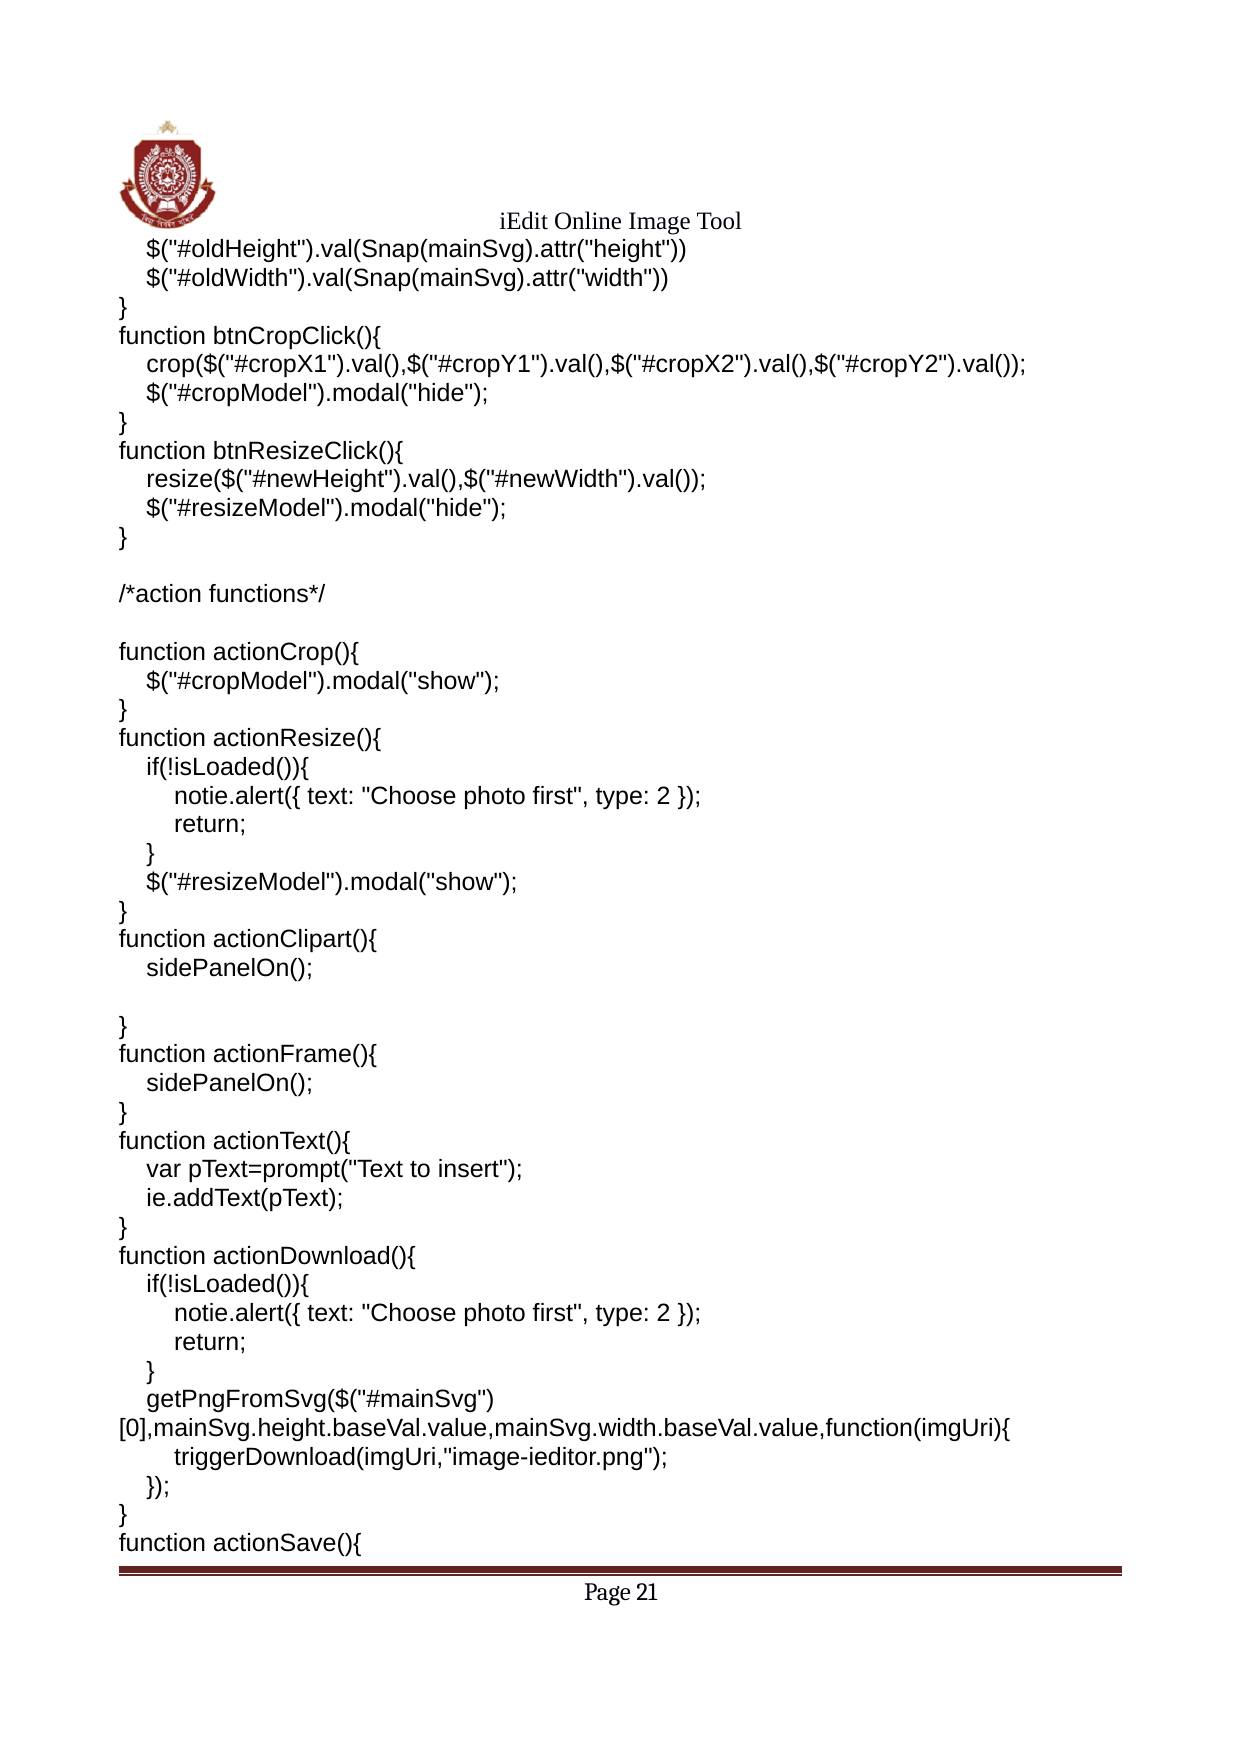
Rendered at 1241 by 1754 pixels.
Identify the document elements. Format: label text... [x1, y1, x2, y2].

text } [118, 1011, 1122, 1039]
text }); [118, 1471, 1122, 1499]
text } [118, 896, 1122, 924]
text function actionClipart(){ [118, 924, 1122, 953]
text ie.addText(pText); [118, 1183, 1122, 1212]
text $("#cropModel").modal("show"); [118, 666, 1122, 694]
text } [118, 694, 1122, 723]
text $("#resizeModel").modal("hide"); [118, 493, 1122, 522]
text } [118, 1356, 1122, 1384]
picture [118, 118, 224, 229]
text if(!isLoaded()){ [118, 752, 1122, 781]
text getPngFromSvg($("#mainSvg")[0],mainSvg.height.baseVal.value,mainSvg.width.baseVal.value,function(imgUri){ [118, 1384, 1122, 1442]
text $("#oldHeight").val(Snap(mainSvg).attr("height")) [118, 234, 1122, 263]
text function btnResizeClick(){ [118, 436, 1122, 464]
text notie.alert({ text: "Choose photo first", type: 2 }); [118, 781, 1122, 809]
text $("#resizeModel").modal("show"); [118, 867, 1122, 896]
text } [118, 1212, 1122, 1241]
text crop($("#cropX1").val(),$("#cropY1").val(),$("#cropX2").val(),$("#cropY2").val()); [118, 349, 1122, 378]
text return; [118, 1327, 1122, 1356]
text } [118, 1097, 1122, 1126]
text } [118, 838, 1122, 867]
text sidePanelOn(); [118, 953, 1122, 982]
text notie.alert({ text: "Choose photo first", type: 2 }); [118, 1298, 1122, 1327]
text function actionText(){ [118, 1126, 1122, 1154]
text /*action functions*/ [118, 579, 1122, 608]
text function actionSave(){ [118, 1528, 1122, 1557]
text $("#cropModel").modal("hide"); [118, 378, 1122, 407]
text } [118, 522, 1122, 551]
text resize($("#newHeight").val(),$("#newWidth").val()); [118, 464, 1122, 493]
text $("#oldWidth").val(Snap(mainSvg).attr("width")) [118, 263, 1122, 292]
text return; [118, 809, 1122, 838]
text } [118, 292, 1122, 321]
text function actionDownload(){ [118, 1241, 1122, 1269]
text triggerDownload(imgUri,"image-ieditor.png"); [118, 1442, 1122, 1471]
text } [118, 407, 1122, 436]
text } [118, 1499, 1122, 1528]
text sidePanelOn(); [118, 1068, 1122, 1097]
text function actionFrame(){ [118, 1039, 1122, 1068]
text if(!isLoaded()){ [118, 1269, 1122, 1298]
text function actionResize(){ [118, 723, 1122, 752]
text function actionCrop(){ [118, 637, 1122, 666]
text function btnCropClick(){ [118, 321, 1122, 349]
text var pText=prompt("Text to insert"); [118, 1154, 1122, 1183]
